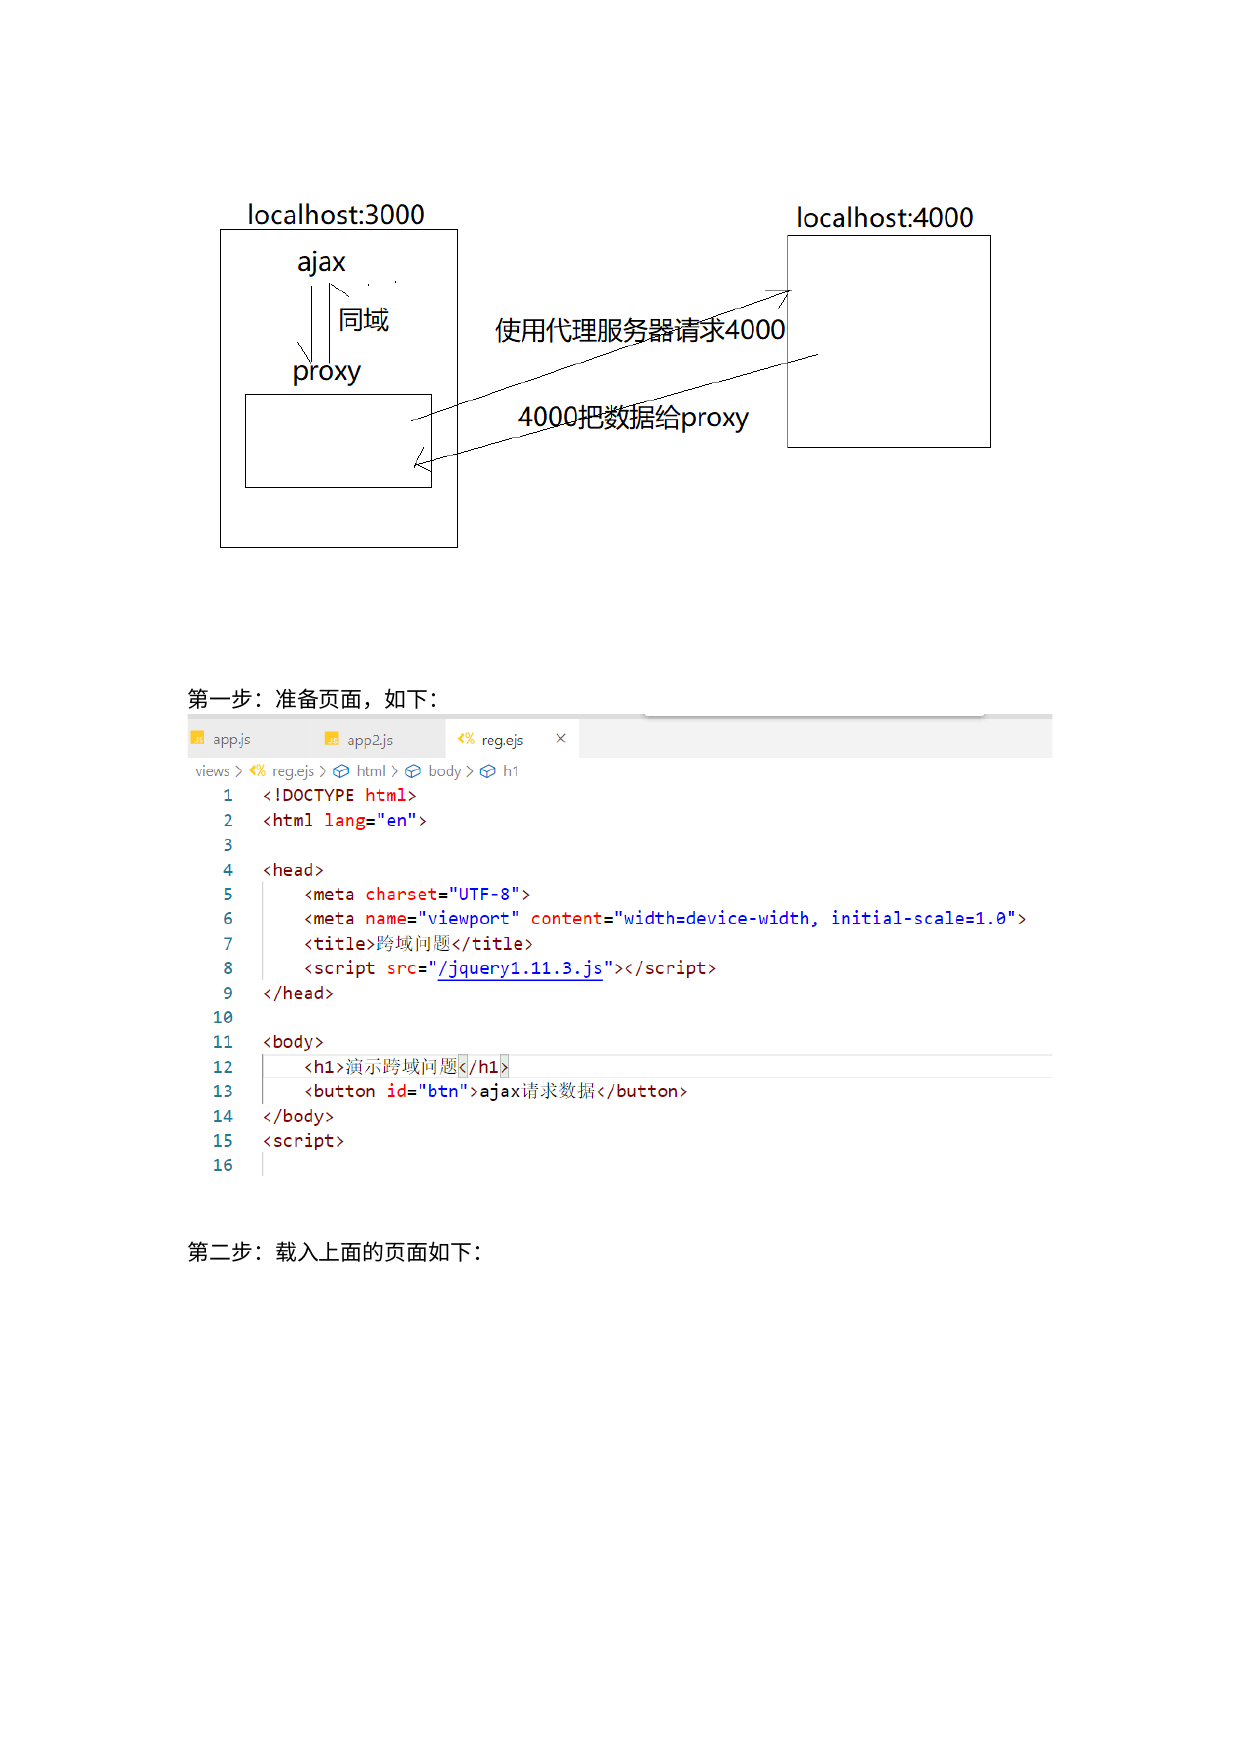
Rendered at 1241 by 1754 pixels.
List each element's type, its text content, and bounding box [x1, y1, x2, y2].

text 第二步：载入上面的页面如下： [187, 1234, 1053, 1267]
picture [187, 714, 1053, 1176]
text 第一步：准备页面，如下： [187, 682, 1053, 714]
picture [187, 162, 1053, 585]
